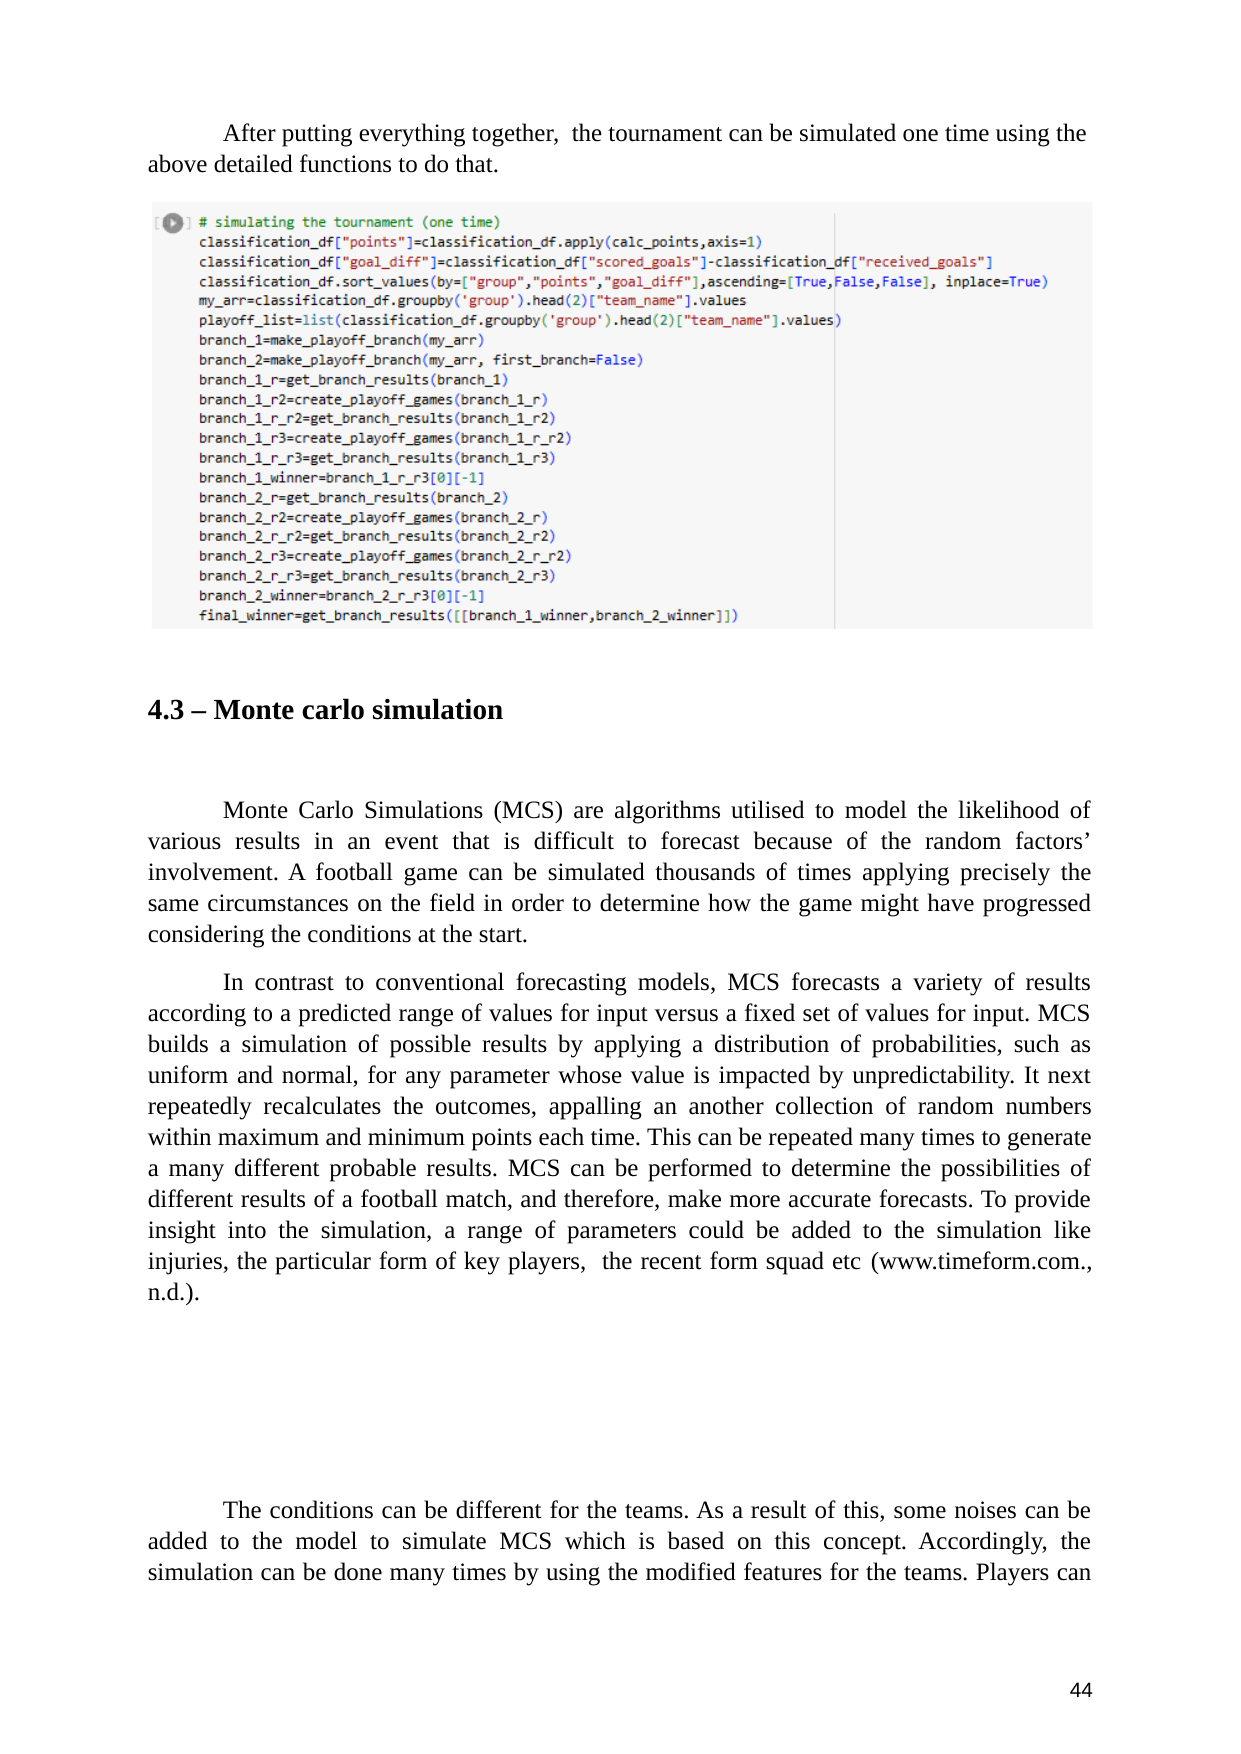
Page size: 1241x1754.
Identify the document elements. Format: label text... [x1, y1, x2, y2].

picture [147, 197, 1093, 629]
text In contrast to conventional forecasting models, MCS forecasts a variety of results according to a predicted range of values for input versus a fixed set of values for input. MCS builds a simulation of possible results by applying a distribution of probabilities, such as uniform and normal, for any parameter whose value is impacted by unpredictability. It next repeatedly recalculates the outcomes, appalling an another collection of random numbers within maximum and minimum points each time. This can be repeated many times to generate a many different probable results. MCS can be performed to determine the possibilities of different results of a football match, and therefore, make more accurate forecasts. To provide insight into the simulation, a range of parameters could be added to the simulation like injuries, the particular form of key players, the recent form squad etc (www.timeform.com., n.d.). [148, 967, 1092, 1306]
text Monte Carlo Simulations (MCS) are algorithms utilised to model the likelihood of various results in an event that is difficult to forecast because of the random factors’ involvement. A football game can be simulated thousands of times applying precisely the same circumstances on the field in order to determine how the game might have progressed considering the conditions at the start. [148, 795, 1092, 948]
text After putting everything together, the tournament can be simulated one time using the above detailed functions to do that. [148, 118, 1092, 178]
subtitle 4.3 – Monte carlo simulation [148, 692, 1092, 726]
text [148, 1495, 1092, 1586]
